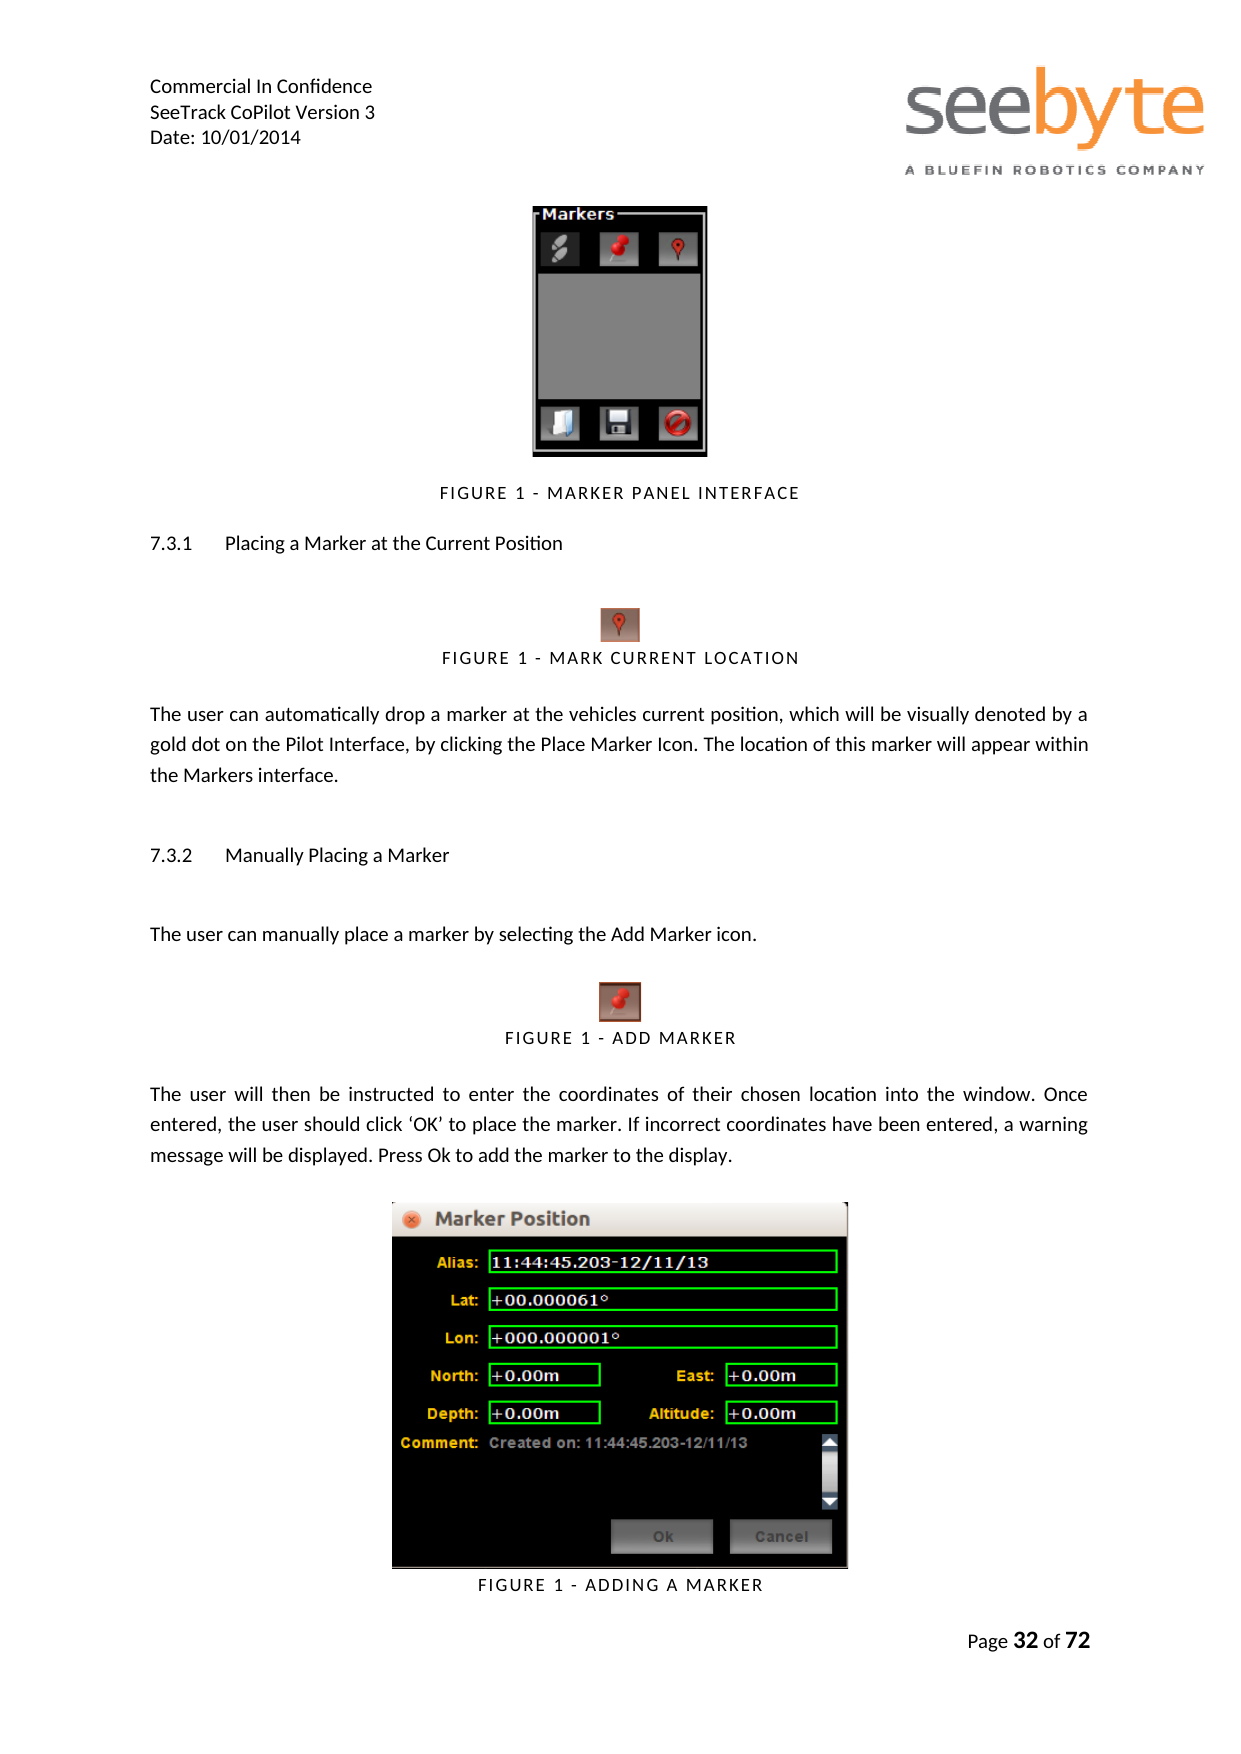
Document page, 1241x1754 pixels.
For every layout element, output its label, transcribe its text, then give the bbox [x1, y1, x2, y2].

picture [896, 58, 1213, 181]
picture [600, 608, 640, 642]
text The user can automatically drop a marker at the vehicles current position, which will be visually denoted by a gold dot on the Pilot Interface, by clicking the Place Marker Icon. The location of this marker will appear within the Markers interface. [150, 701, 1090, 787]
subtitle Placing a Marker at the Current Position [150, 530, 1090, 555]
subtitle Manually Placing a Marker [150, 842, 1090, 868]
text The user will then be instructed to enter the coordinates of their chosen location into the window. Once entered, the user should click ‘OK’ to place the marker. If incorrect coordinates have been entered, a warning message will be displayed. Press Ok to add the marker to the display. [150, 1081, 1090, 1167]
text The user can manually place a marker by selecting the Add Marker icon. [150, 922, 1090, 947]
picture [532, 206, 708, 457]
picture [599, 982, 642, 1022]
picture [392, 1202, 849, 1569]
